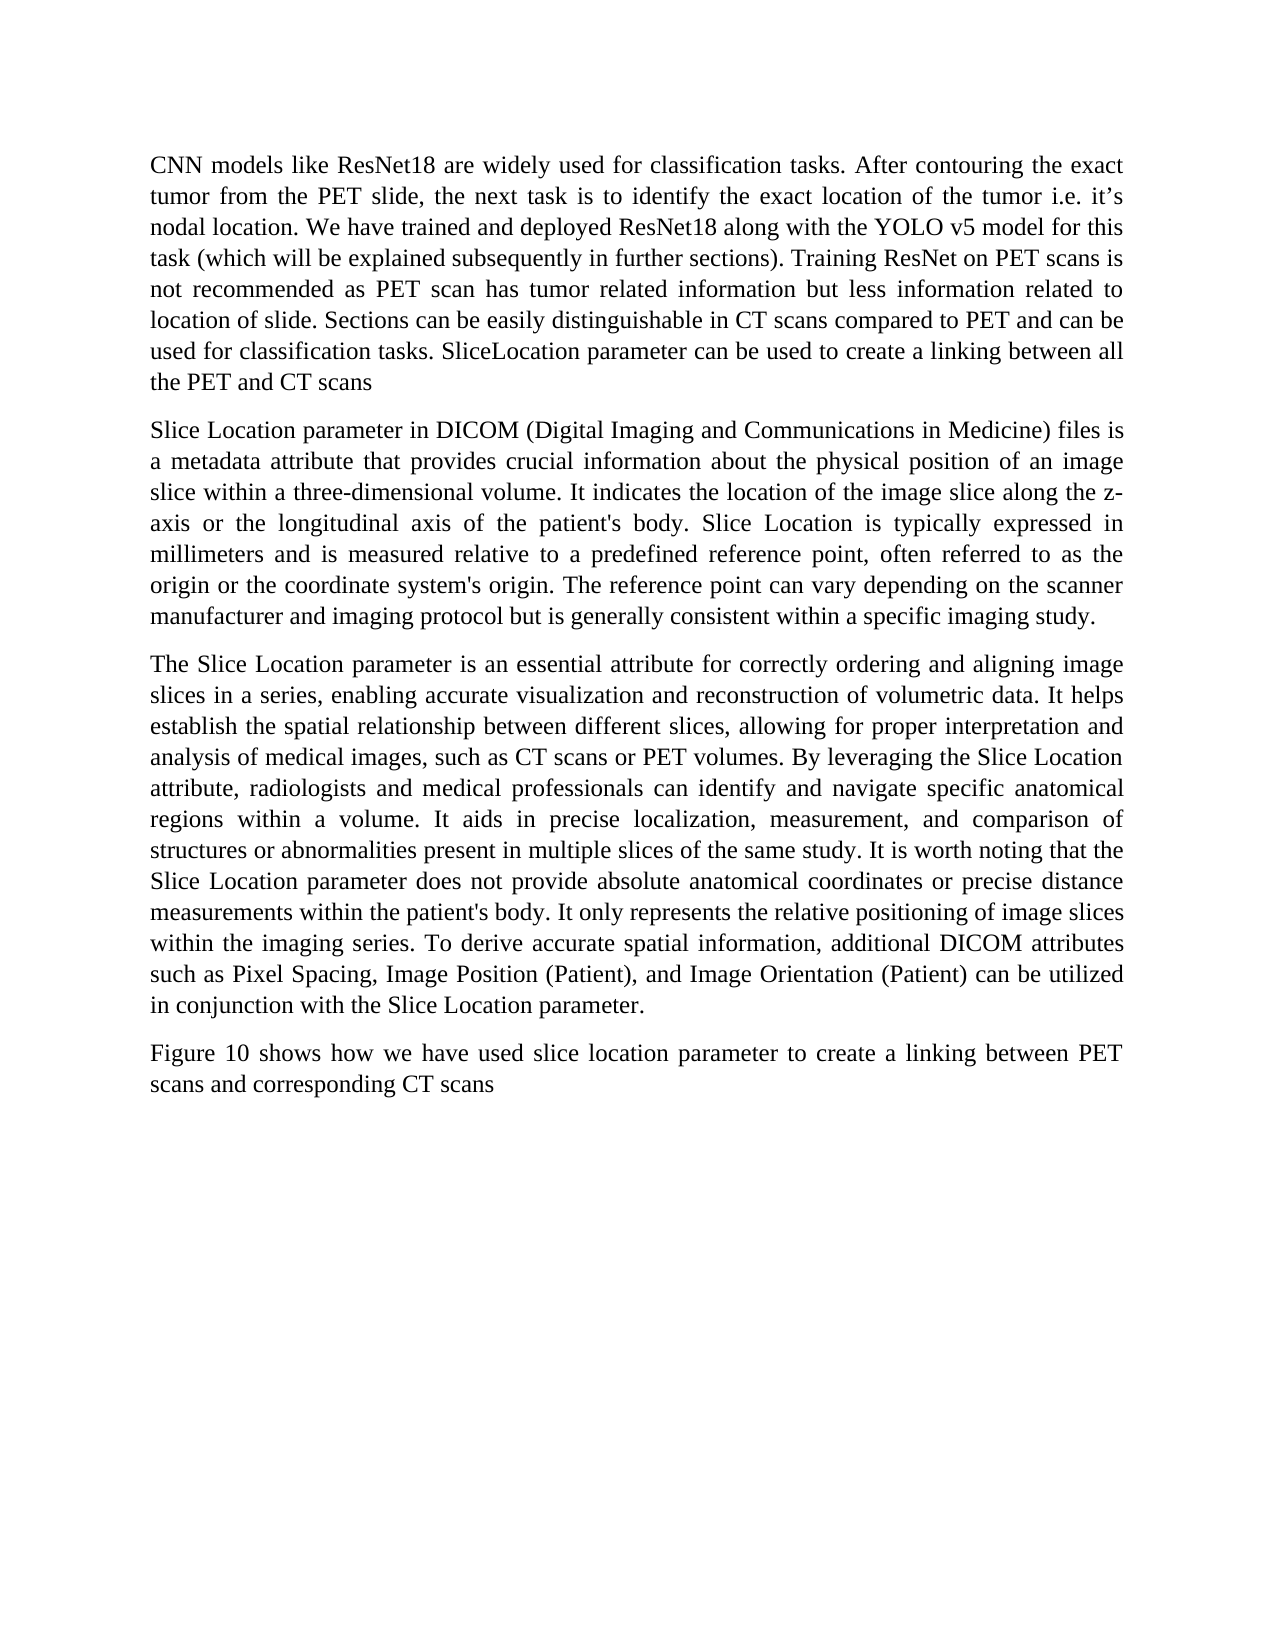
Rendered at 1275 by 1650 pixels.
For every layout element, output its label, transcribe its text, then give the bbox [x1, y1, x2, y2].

text The Slice Location parameter is an essential attribute for correctly ordering and aligning image slices in a series, enabling accurate visualization and reconstruction of volumetric data. It helps establish the spatial relationship between different slices, allowing for proper interpretation and analysis of medical images, such as CT scans or PET volumes. By leveraging the Slice Location attribute, radiologists and medical professionals can identify and navigate specific anatomical regions within a volume. It aids in precise localization, measurement, and comparison of structures or abnormalities present in multiple slices of the same study. It is worth noting that the Slice Location parameter does not provide absolute anatomical coordinates or precise distance measurements within the patient's body. It only represents the relative positioning of image slices within the imaging series. To derive accurate spatial information, additional DICOM attributes such as Pixel Spacing, Image Position (Patient), and Image Orientation (Patient) can be utilized in conjunction with the Slice Location parameter. [150, 649, 1125, 1019]
text Slice Location parameter in DICOM (Digital Imaging and Communications in Medicine) files is a metadata attribute that provides crucial information about the physical position of an image slice within a three-dimensional volume. It indicates the location of the image slice along the z-axis or the longitudinal axis of the patient's body. Slice Location is typically expressed in millimeters and is measured relative to a predefined reference point, often referred to as the origin or the coordinate system's origin. The reference point can vary depending on the scanner manufacturer and imaging protocol but is generally consistent within a specific imaging study. [150, 415, 1125, 630]
text CNN models like ResNet18 are widely used for classification tasks. After contouring the exact tumor from the PET slide, the next task is to identify the exact location of the tumor i.e. it’s nodal location. We have trained and deployed ResNet18 along with the YOLO v5 model for this task (which will be explained subsequently in further sections). Training ResNet on PET scans is not recommended as PET scan has tumor related information but less information related to location of slide. Sections can be easily distinguishable in CT scans compared to PET and can be used for classification tasks. SliceLocation parameter can be used to create a linking between all the PET and CT scans [150, 150, 1125, 396]
text Figure 10 shows how we have used slice location parameter to create a linking between PET scans and corresponding CT scans [150, 1038, 1125, 1098]
